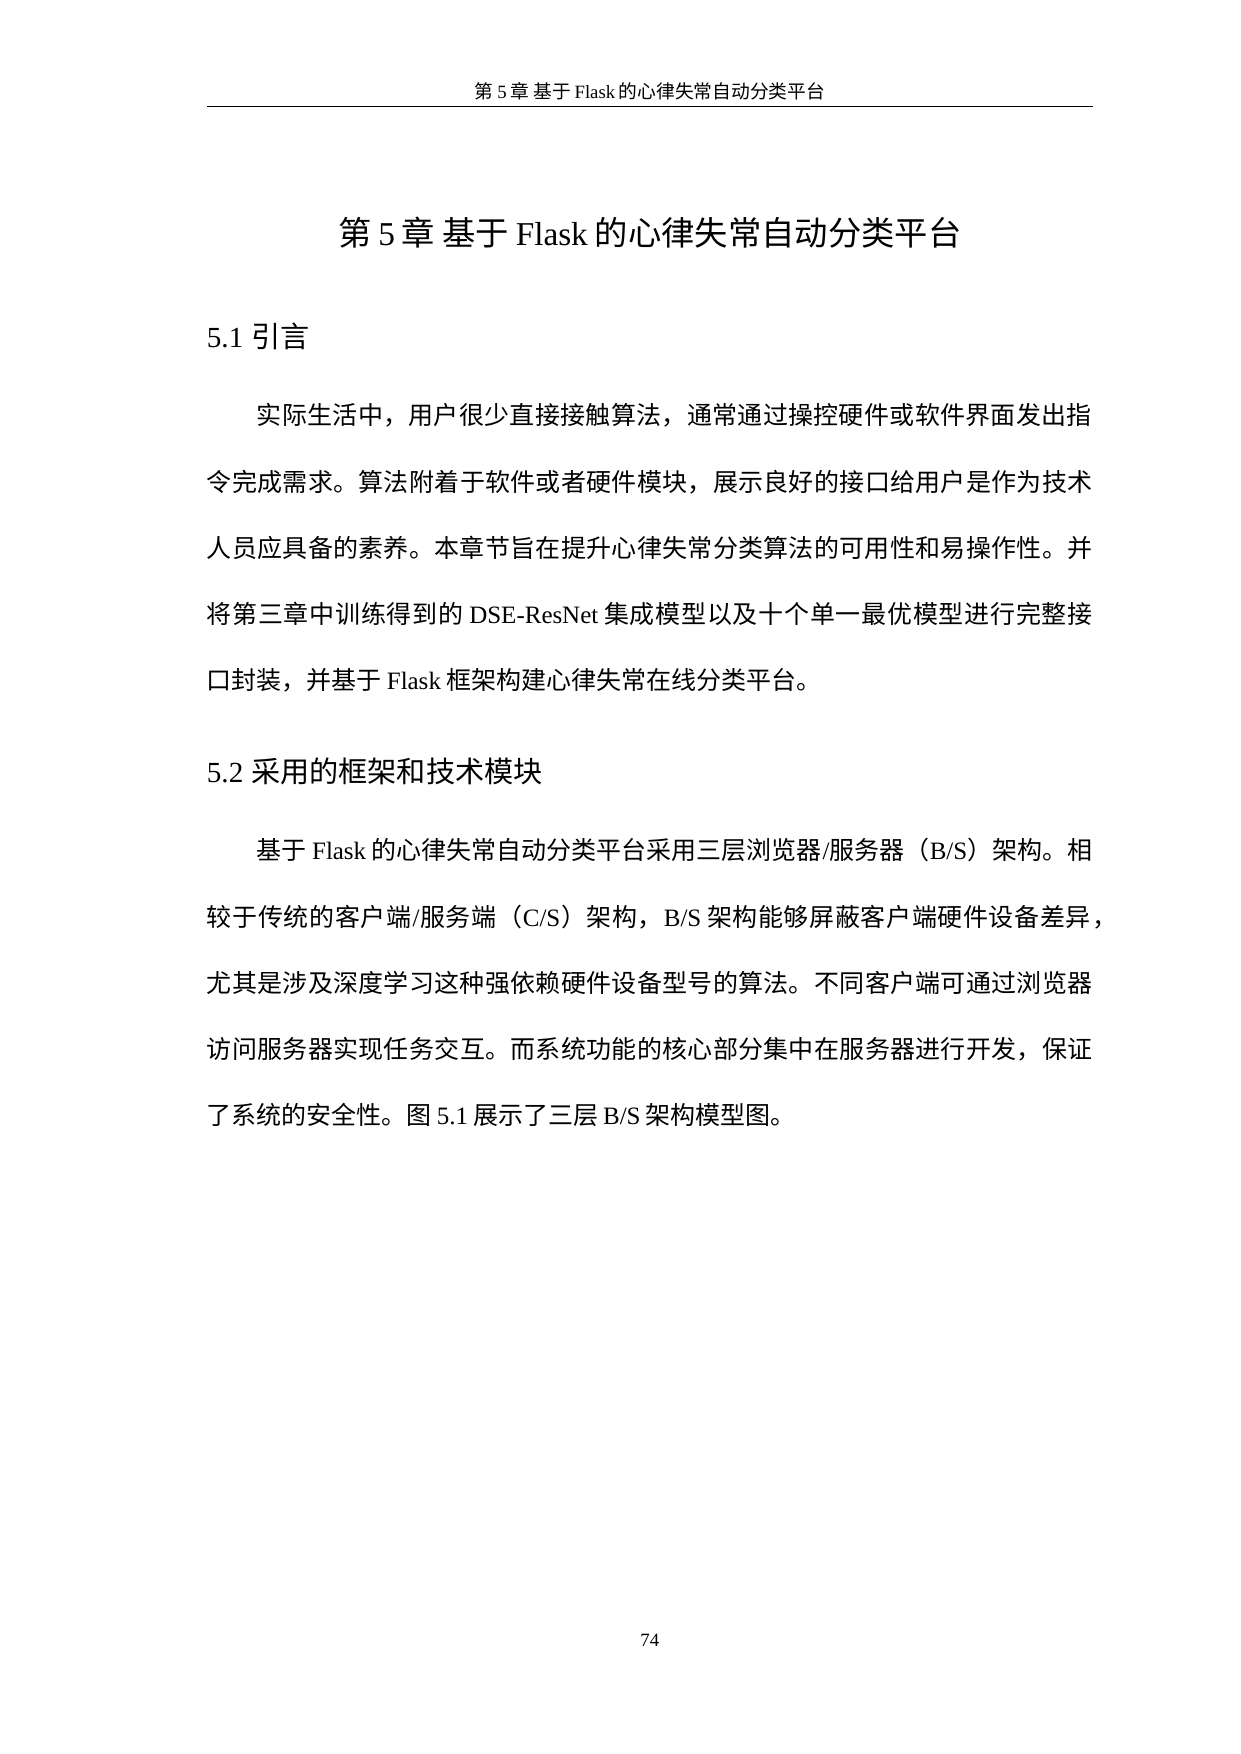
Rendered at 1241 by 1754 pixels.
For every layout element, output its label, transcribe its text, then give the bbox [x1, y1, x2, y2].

text 5.1 引言 [207, 302, 1093, 368]
text 基于Flask的心律失常自动分类平台采用三层浏览器/服务器（B/S）架构。相较于传统的客户端/服务端（C/S）架构，B/S架构能够屏蔽客户端硬件设备差异，尤其是涉及深度学习这种强依赖硬件设备型号的算法。不同客户端可通过浏览器访问服务器实现任务交互。而系统功能的核心部分集中在服务器进行开发，保证了系统的安全性。图5.1展示了三层B/S架构模型图。 [207, 816, 1093, 1147]
text 5.2 采用的框架和技术模块 [207, 737, 1093, 803]
text 第5章 基于Flask的心律失常自动分类平台 [207, 198, 1093, 264]
text 实际生活中，用户很少直接接触算法，通常通过操控硬件或软件界面发出指令完成需求。算法附着于软件或者硬件模块，展示良好的接口给用户是作为技术人员应具备的素养。本章节旨在提升心律失常分类算法的可用性和易操作性。并将第三章中训练得到的DSE-ResNet集成模型以及十个单一最优模型进行完整接口封装，并基于Flask框架构建心律失常在线分类平台。 [207, 381, 1093, 712]
